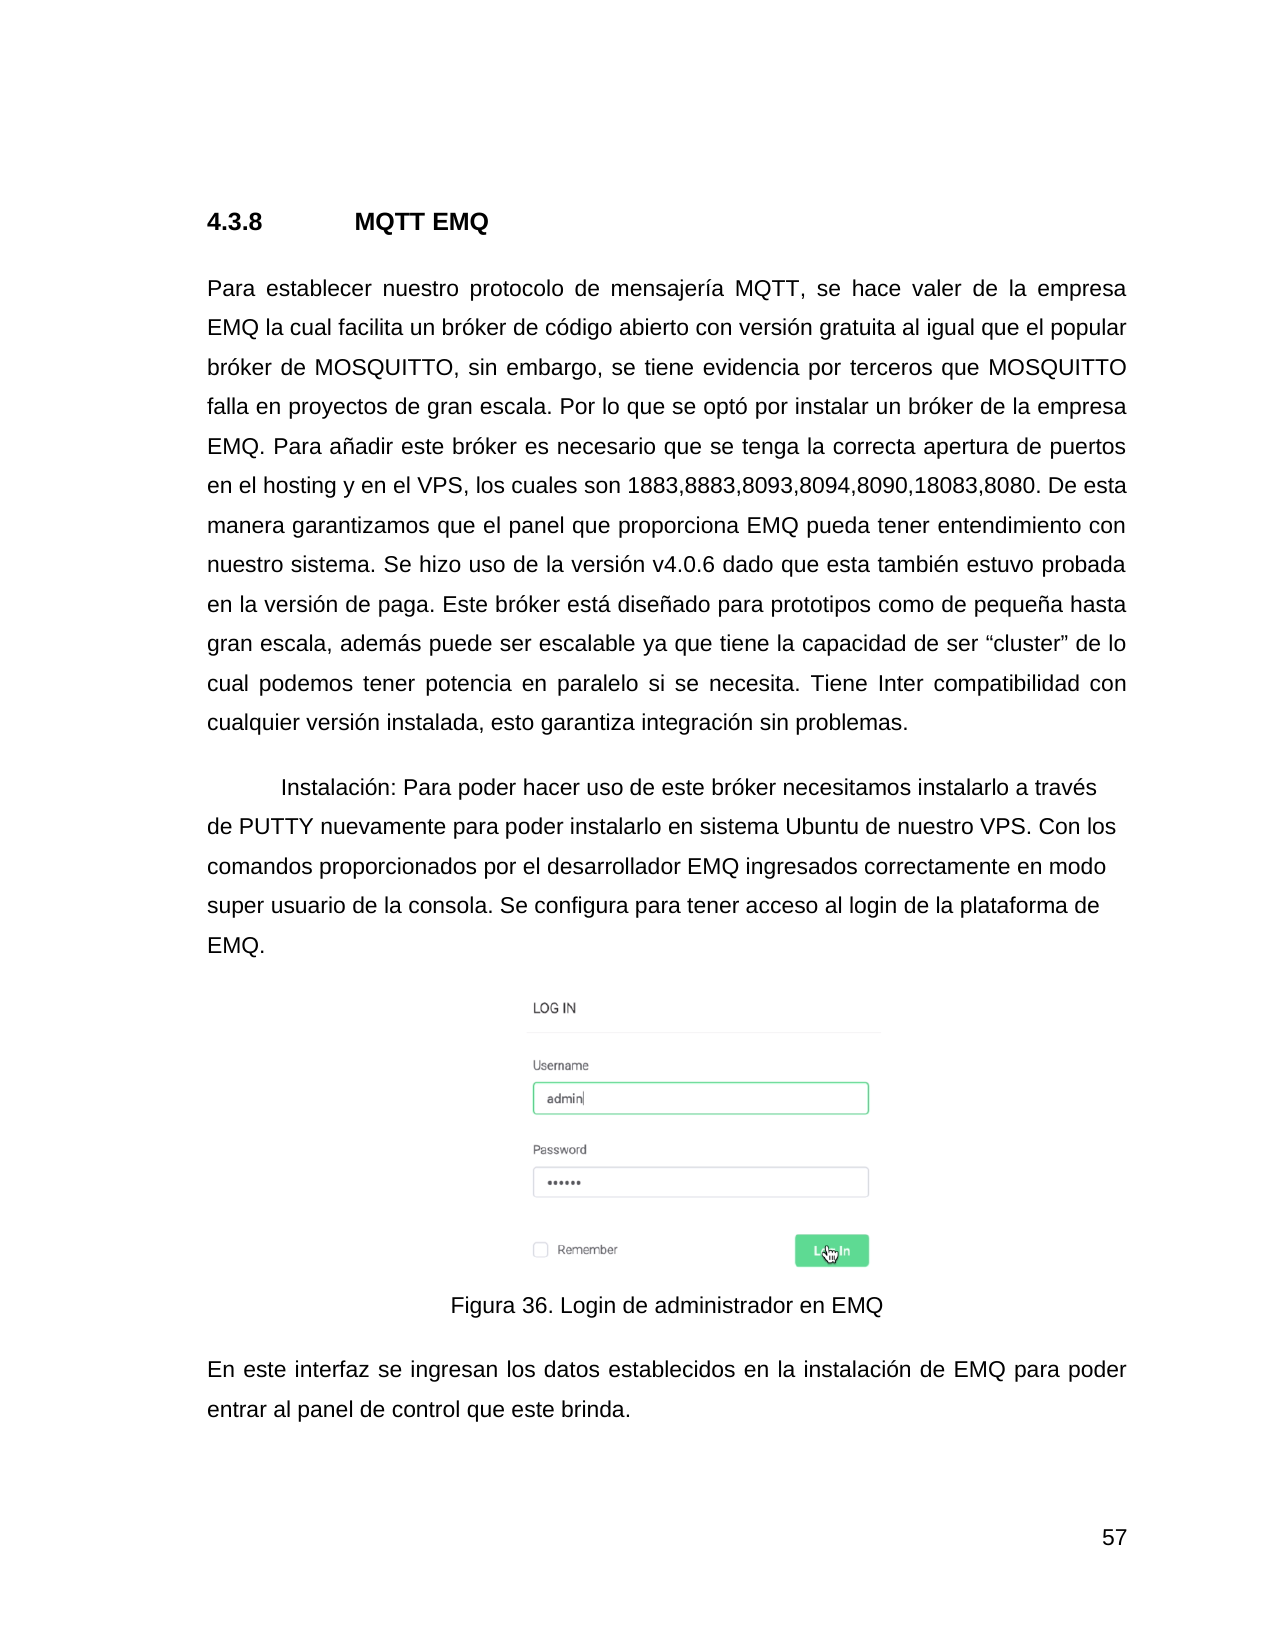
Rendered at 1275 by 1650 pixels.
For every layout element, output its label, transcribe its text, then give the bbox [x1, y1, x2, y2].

text En este interfaz se ingresan los datos establecidos en la instalación de EMQ para poder entrar al panel de control que este brinda. [207, 1356, 1127, 1422]
text Figura 36. Login de administrador en EMQ [207, 1292, 1127, 1318]
text Instalación: Para poder hacer uso de este bróker necesitamos instalarlo a través de PUTTY nuevamente para poder instalarlo en sistema Ubuntu de nuestro VPS. Con los comandos proporcionados por el desarrollador EMQ ingresados correctamente en modo super usuario de la consola. Se configura para tener acceso al login de la plataforma de EMQ. [207, 774, 1127, 958]
subtitle 4.3.8 MQTT EMQ [207, 207, 1127, 236]
text Para establecer nuestro protocolo de mensajería MQTT, se hace valer de la empresa EMQ la cual facilita un bróker de código abierto con versión gratuita al igual que el popular bróker de MOSQUITTO, sin embargo, se tiene evidencia por terceros que MOSQUITTO falla en proyectos de gran escala. Por lo que se optó por instalar un bróker de la empresa EMQ. Para añadir este bróker es necesario que se tenga la correcta apertura de puertos en el hosting y en el VPS, los cuales son 1883,8883,8093,8094,8090,18083,8080. De esta manera garantizamos que el panel que proporciona EMQ pueda tener entendimiento con nuestro sistema. Se hizo uso de la versión v4.0.6 dado que esta también estuvo probada en la versión de paga. Este bróker está diseñado para prototipos como de pequeña hasta gran escala, además puede ser escalable ya que tiene la capacidad de ser “cluster” de lo cual podemos tener potencia en paralelo si se necesita. Tiene Inter compatibilidad con cualquier versión instalada, esto garantiza integración sin problemas. [207, 275, 1127, 736]
picture [526, 996, 882, 1279]
